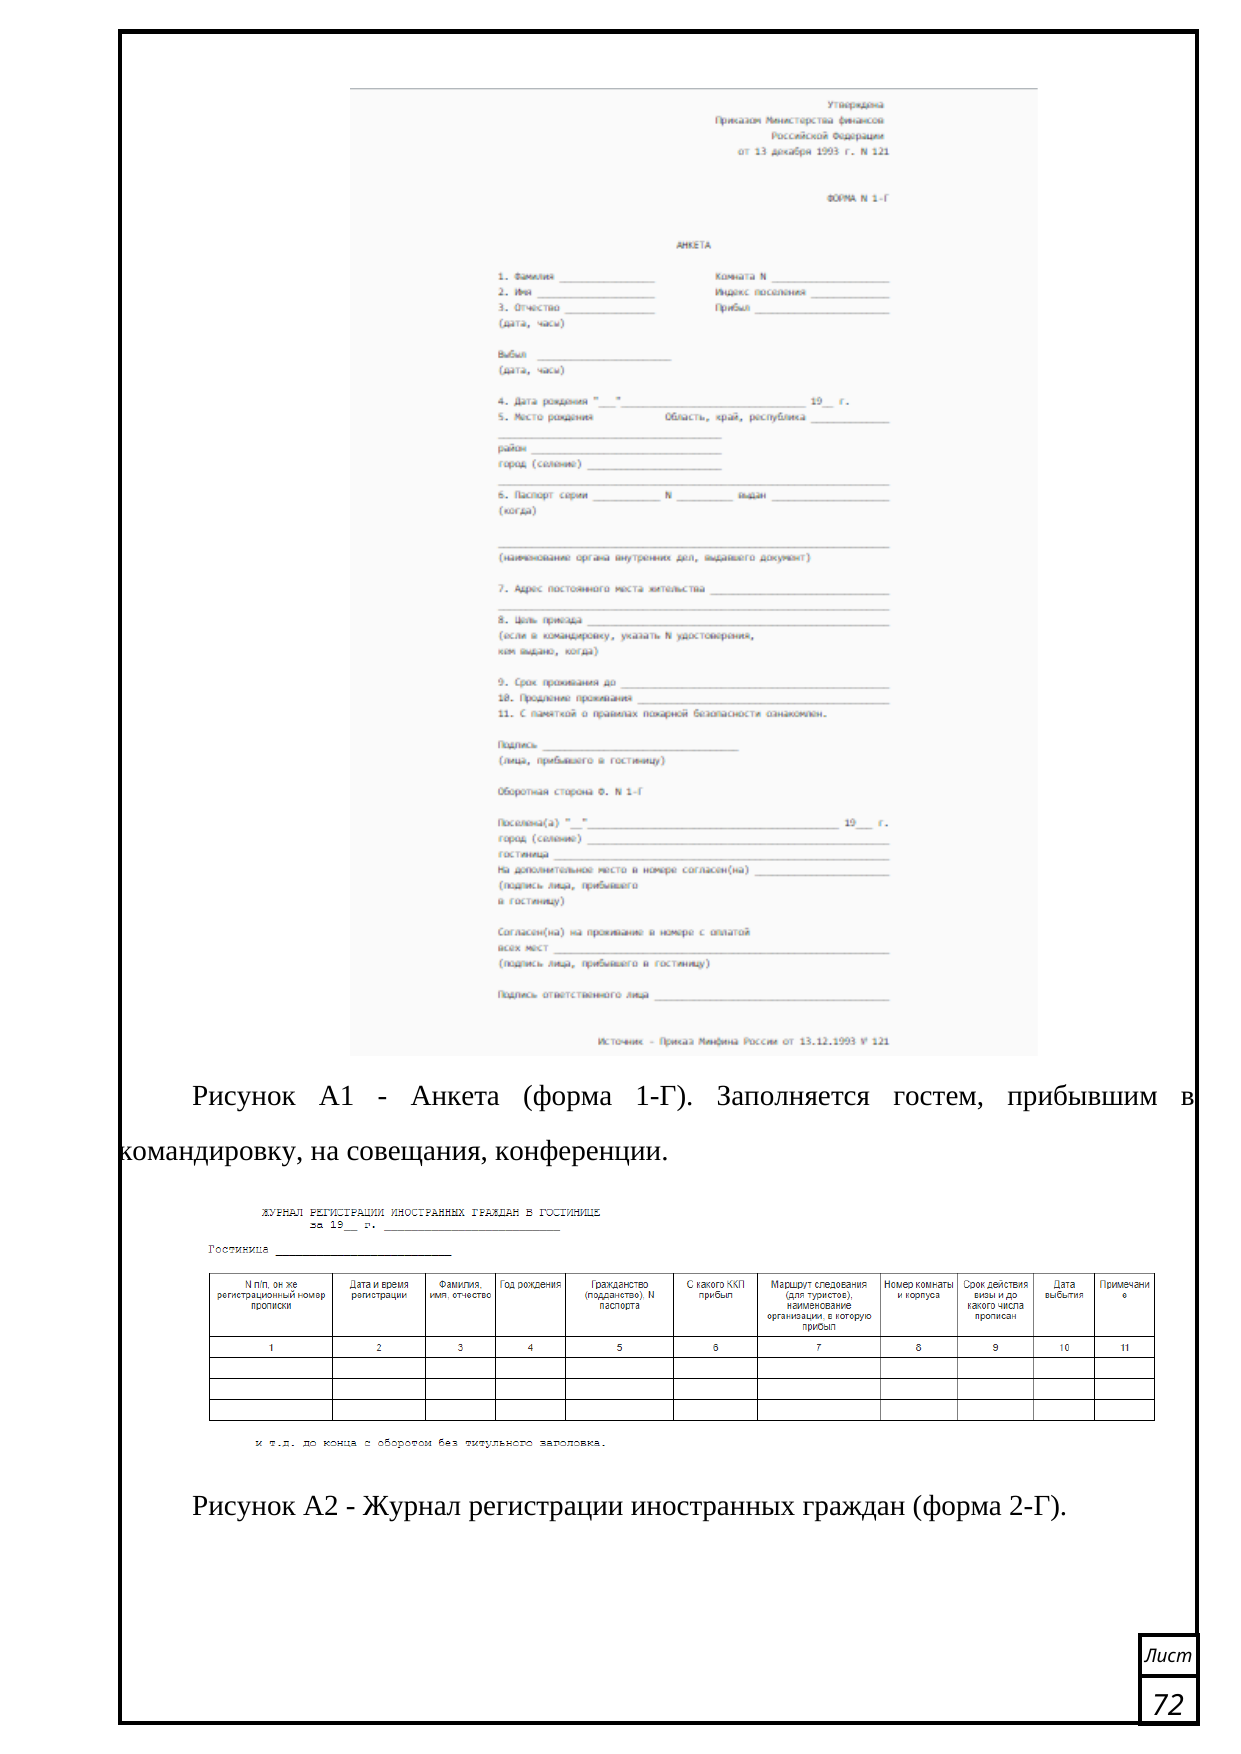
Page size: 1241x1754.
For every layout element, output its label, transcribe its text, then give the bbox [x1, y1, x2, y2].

picture [350, 88, 1038, 1056]
text Рисунок А2 - Журнал регистрации иностранных граждан (форма 2-Г). [118, 1488, 1196, 1522]
picture [192, 1188, 1166, 1467]
text Рисунок А1 - Анкета (форма 1-Г). Заполняется гостем, прибывшим в командировку, на совещания, конференции. [118, 1078, 1196, 1166]
